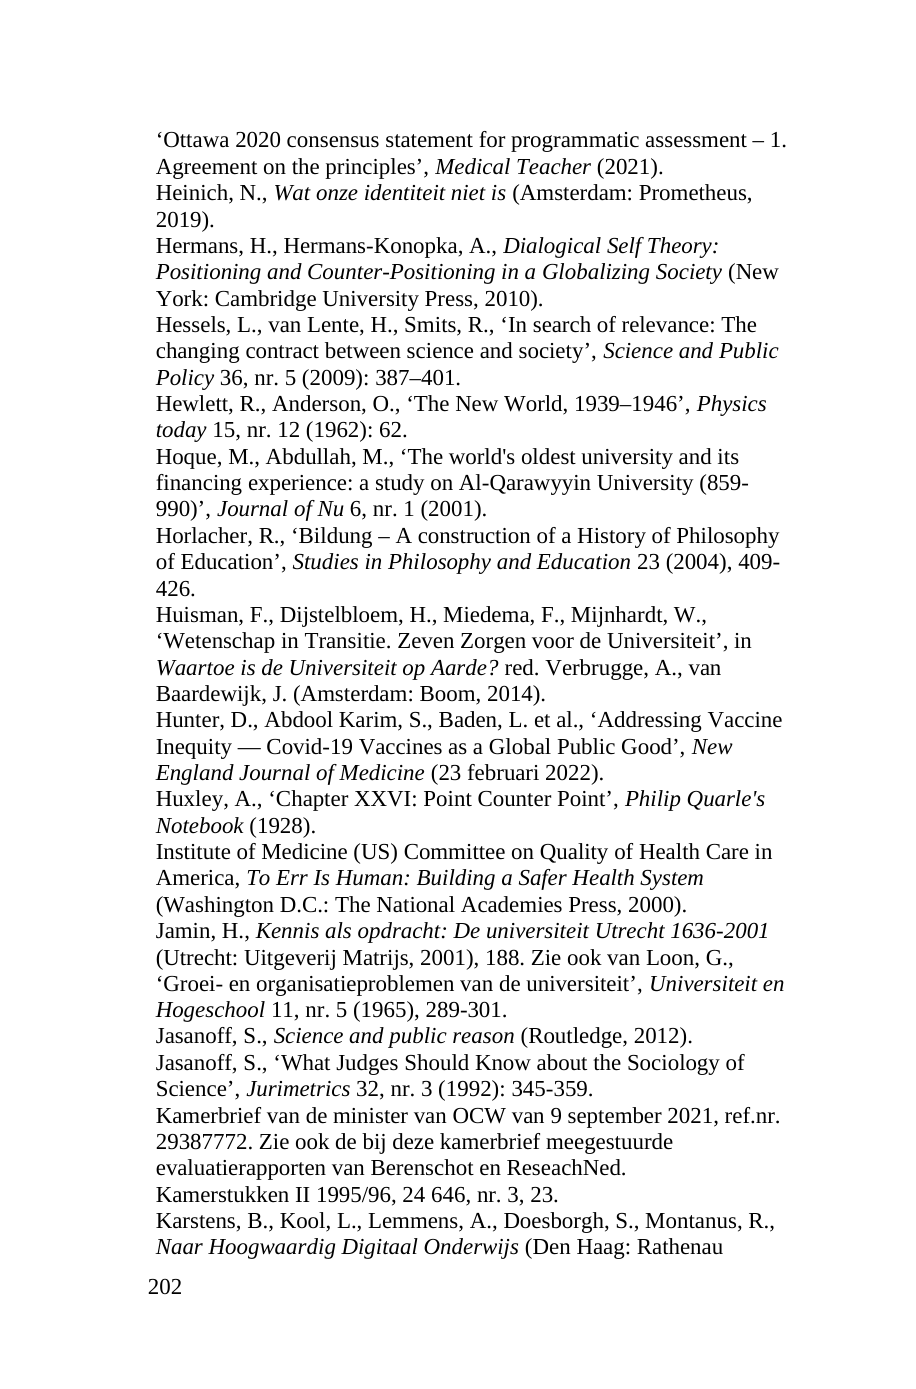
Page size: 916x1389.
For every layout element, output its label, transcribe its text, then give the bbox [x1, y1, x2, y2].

text Horlacher, R., ‘Bildung – A construction of a History of Philosophy of Education’, Studies in Philosophy and Education 23 (2004), 409-426. [156, 522, 797, 601]
text Heinich, N., Wat onze identiteit niet is (Amsterdam: Prometheus, 2019). [156, 179, 797, 232]
text Hermans, H., Hermans-Konopka, A., Dialogical Self Theory: Positioning and Counter-Positioning in a Globalizing Society (New York: Cambridge University Press, 2010). [156, 232, 797, 311]
text Hessels, L., van Lente, H., Smits, R., ‘In search of relevance: The changing contract between science and society’, Science and Public Policy 36, nr. 5 (2009): 387–401. [156, 311, 797, 390]
text Hewlett, R., Anderson, O., ‘The New World, 1939–1946’, Physics today 15, nr. 12 (1962): 62. [156, 390, 797, 443]
text Huxley, A., ‘Chapter XXVI: Point Counter Point’, Philip Quarle's Notebook (1928). [156, 785, 797, 838]
text Jasanoff, S., ‘What Judges Should Know about the Sociology of Science’, Jurimetrics 32, nr. 3 (1992): 345-359. [156, 1049, 797, 1102]
text Huisman, F., Dijstelbloem, H., Miedema, F., Mijnhardt, W., ‘Wetenschap in Transitie. Zeven Zorgen voor de Universiteit’, in Waartoe is de Universiteit op Aarde? red. Verbrugge, A., van Baardewijk, J. (Amsterdam: Boom, 2014). [156, 601, 797, 706]
text Kamerstukken II 1995/96, 24 646, nr. 3, 23. [156, 1181, 797, 1207]
text Institute of Medicine (US) Committee on Quality of Health Care in America, To Err Is Human: Building a Safer Health System (Washington D.C.: The National Academies Press, 2000). [156, 838, 797, 917]
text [156, 1207, 797, 1260]
text Jamin, H., Kennis als opdracht: De universiteit Utrecht 1636-2001 (Utrecht: Uitgeverij Matrijs, 2001), 188. Zie ook van Loon, G., ‘Groei- en organisatieproblemen van de universiteit’, Universiteit en Hogeschool 11, nr. 5 (1965), 289-301. [156, 917, 797, 1023]
text Jasanoff, S., Science and public reason (Routledge, 2012). [156, 1023, 797, 1049]
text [156, 127, 797, 179]
text Kamerbrief van de minister van OCW van 9 september 2021, ref.nr. 29387772. Zie ook de bij deze kamerbrief meegestuurde evaluatierapporten van Berenschot en ReseachNed. [156, 1102, 797, 1181]
text Hunter, D., Abdool Karim, S., Baden, L. et al., ‘Addressing Vaccine Inequity — Covid-19 Vaccines as a Global Public Good’, New England Journal of Medicine (23 februari 2022). [156, 706, 797, 785]
text Hoque, M., Abdullah, M., ‘The world's oldest university and its financing experience: a study on Al-Qarawyyin University (859-990)’, Journal of Nu 6, nr. 1 (2001). [156, 443, 797, 522]
